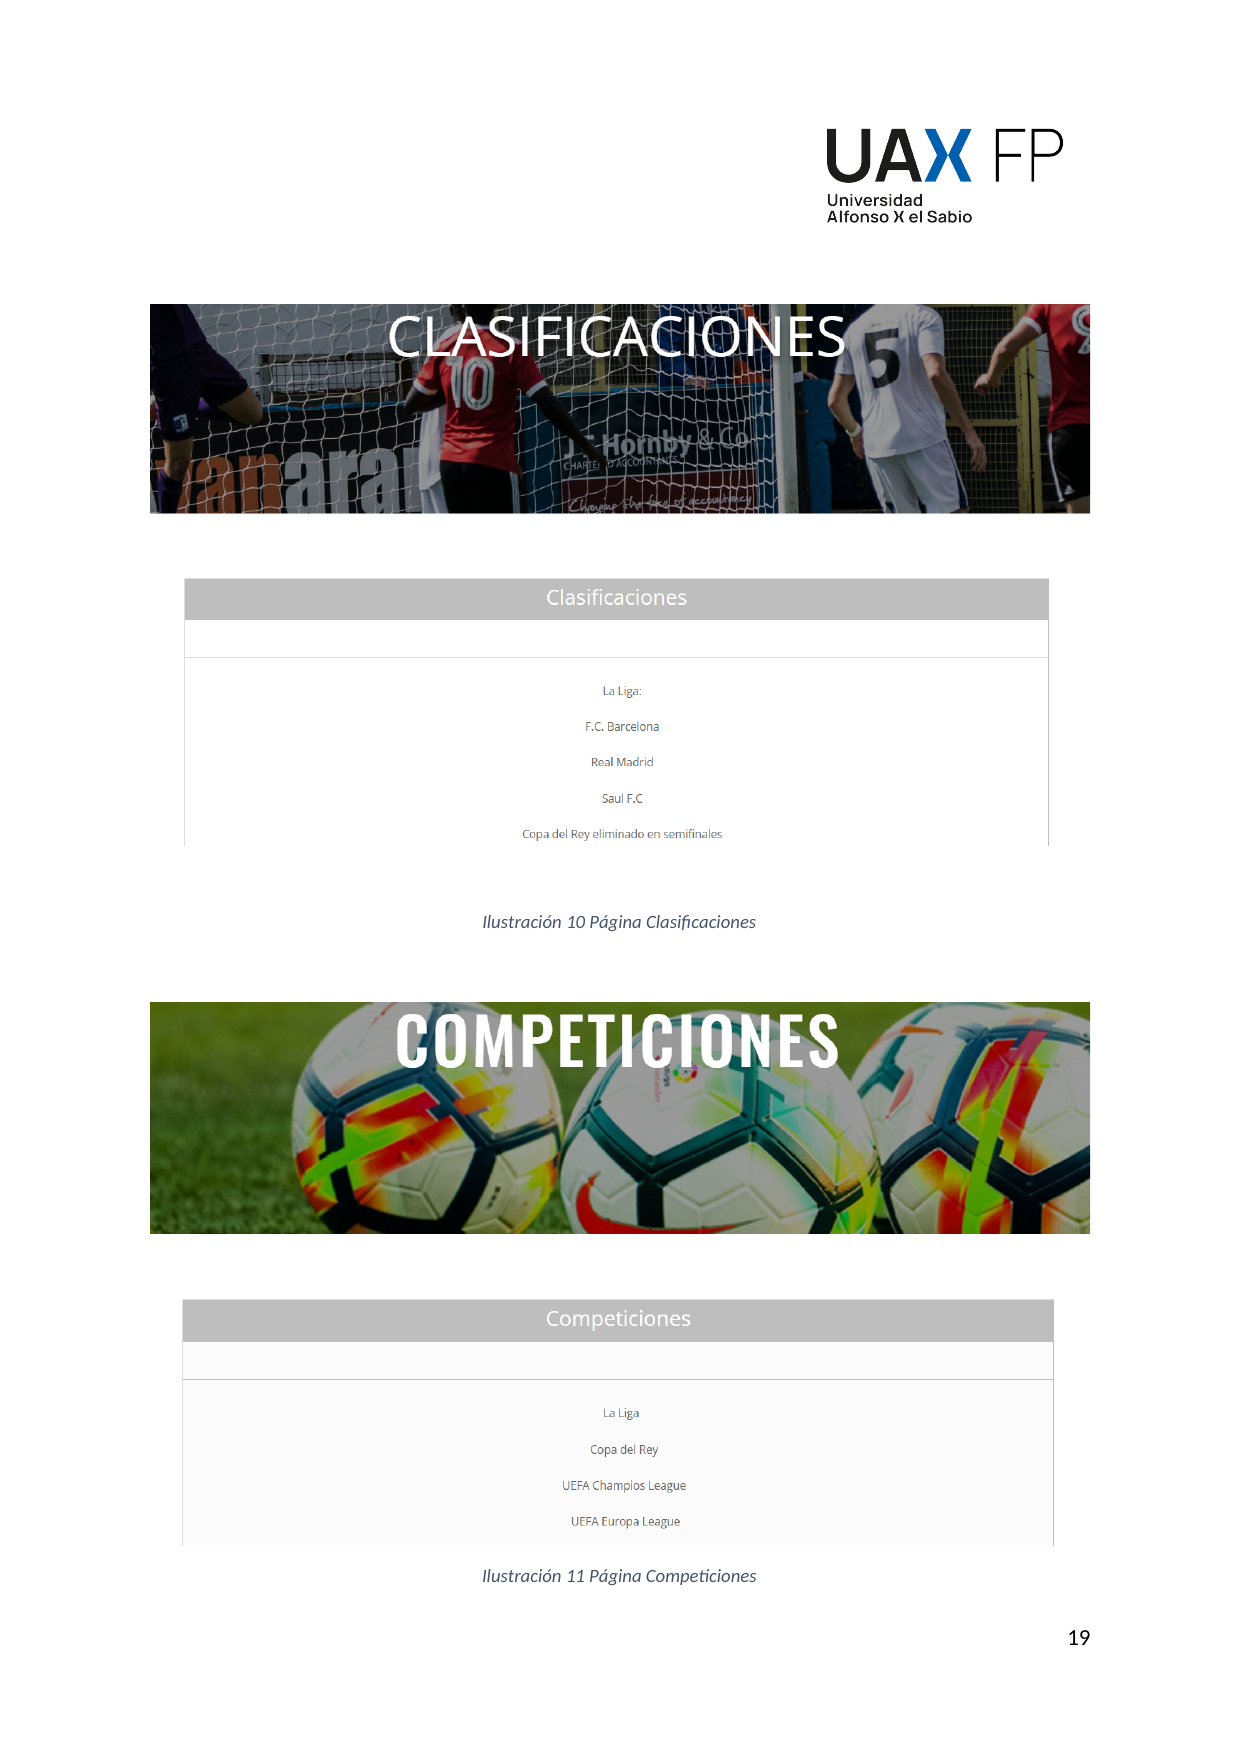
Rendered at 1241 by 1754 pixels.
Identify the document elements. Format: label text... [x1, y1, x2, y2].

picture [800, 103, 1089, 249]
text Ilustración 11 Página Competiciones [150, 1564, 1090, 1587]
picture [150, 1002, 1091, 1546]
picture [150, 304, 1091, 846]
text Ilustración 10 Página Clasificaciones [150, 911, 1090, 934]
